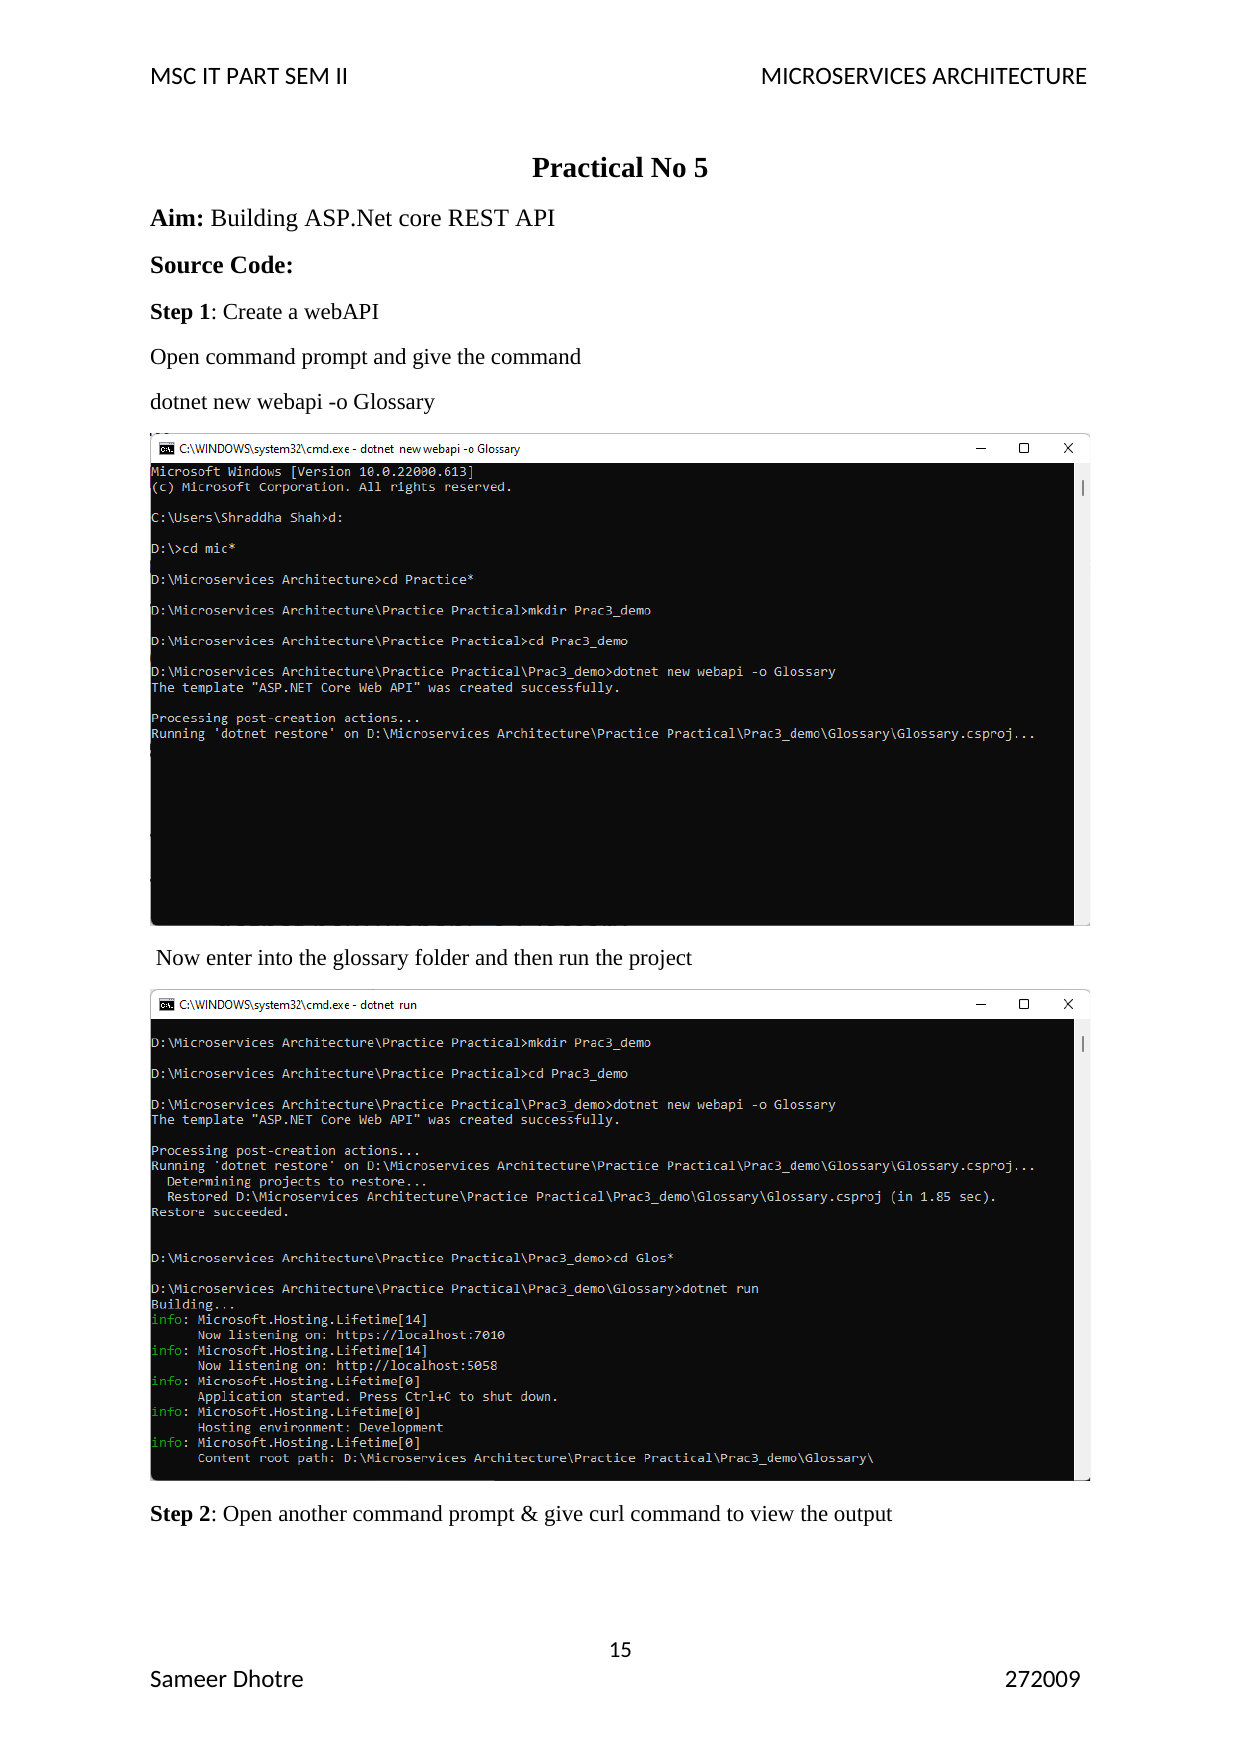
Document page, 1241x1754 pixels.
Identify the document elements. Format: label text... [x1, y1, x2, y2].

text Aim: Building ASP.Net core REST API [150, 203, 1090, 232]
text Now enter into the glossary folder and then run the project [150, 944, 1090, 970]
text Source Code: [150, 251, 1090, 279]
text Step 2: Open another command prompt & give curl command to view the output [150, 1500, 1090, 1526]
text Open command prompt and give the command [150, 343, 1090, 370]
picture [150, 989, 1091, 1481]
text Practical No 5 [150, 150, 1090, 183]
text Step 1: Create a webAPI [150, 298, 1090, 324]
text dotnet new webapi -o Glossary [150, 388, 1090, 415]
picture [150, 433, 1091, 926]
